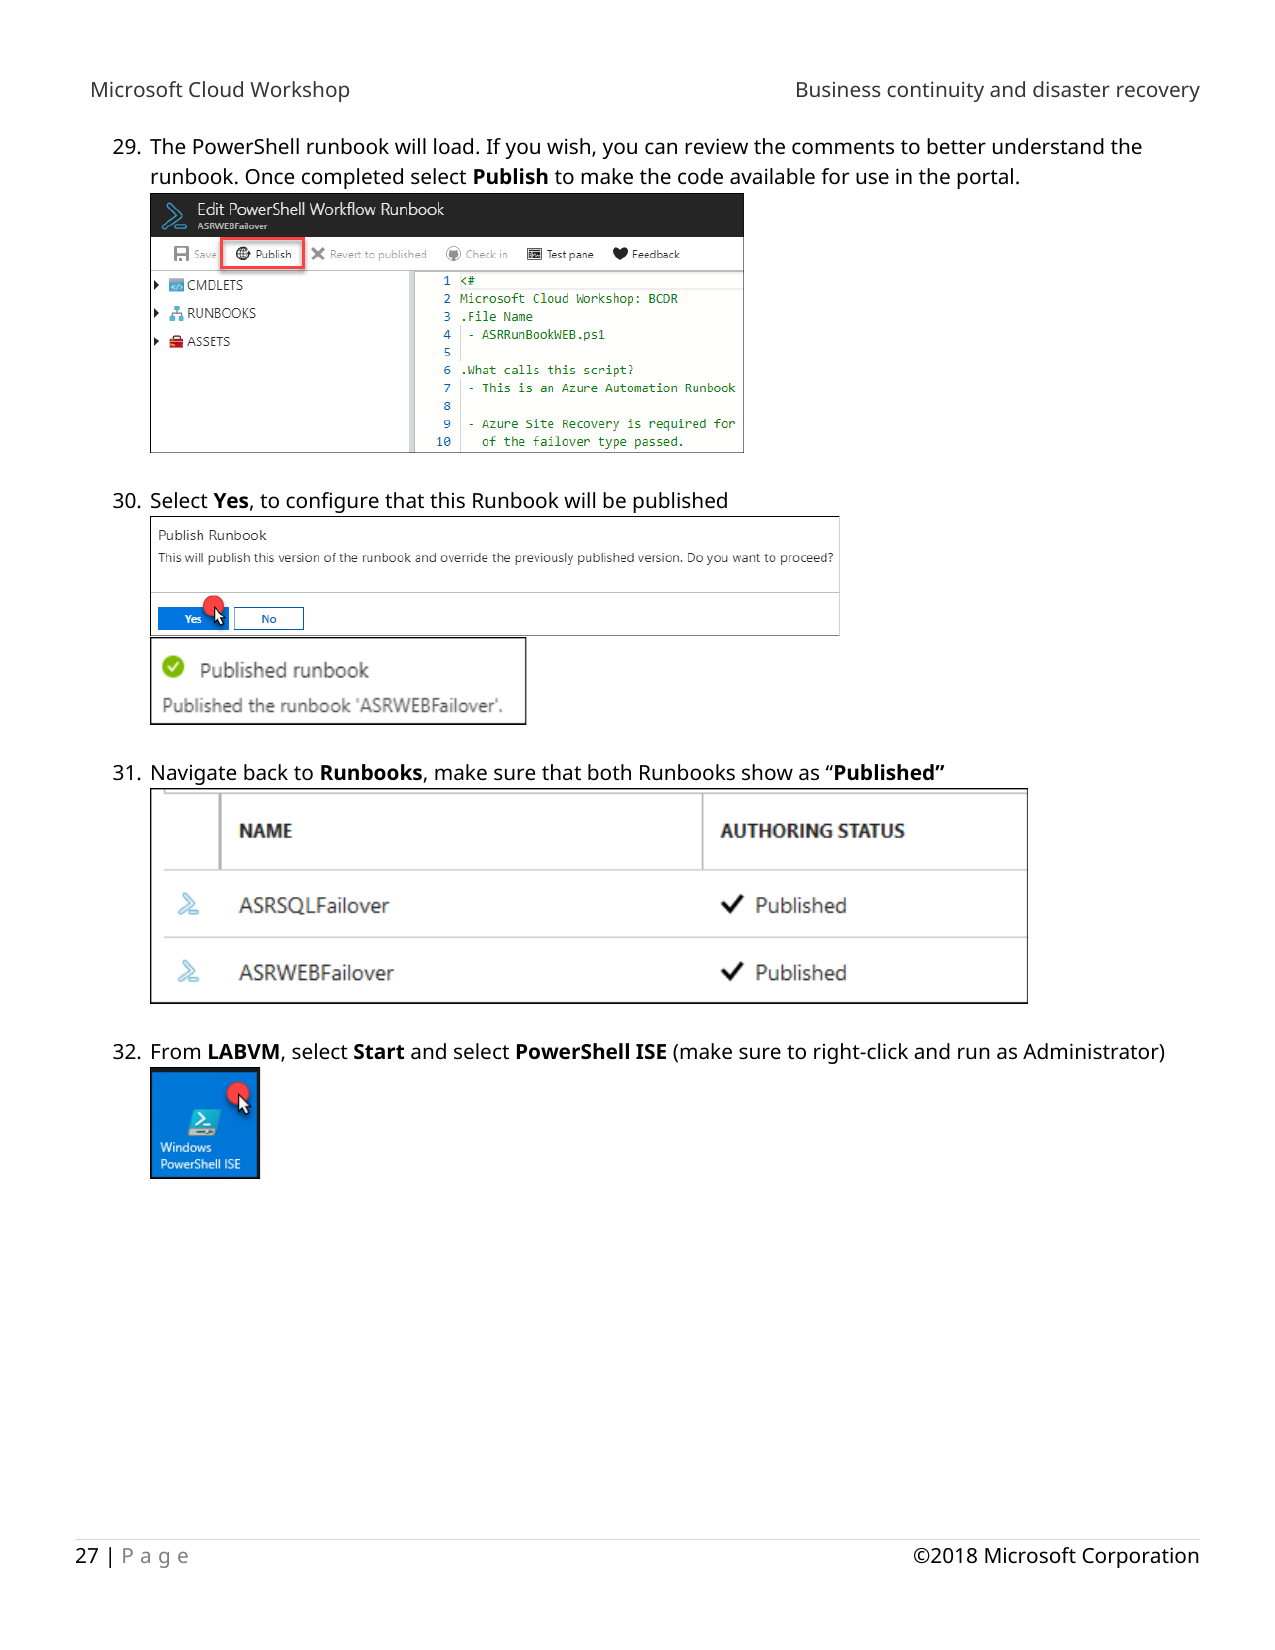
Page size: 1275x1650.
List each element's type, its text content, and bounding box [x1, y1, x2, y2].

picture [150, 516, 840, 636]
picture [150, 193, 744, 453]
list From LABVM, select Start and select PowerShell ISE (make sure to right-click and run as Administrator) [112, 1037, 1200, 1065]
list Select Yes, to configure that this Runbook will be published [112, 486, 1200, 514]
list The PowerShell runbook will load. If you wish, you can review the comments to better understand the runbook. Once completed select Publish to make the code available for use in the portal. [112, 132, 1200, 191]
picture [150, 788, 1028, 1004]
picture [150, 1067, 260, 1179]
list Navigate back to Runbooks, make sure that both Runbooks show as “Published” [112, 758, 1200, 786]
picture [150, 637, 527, 725]
